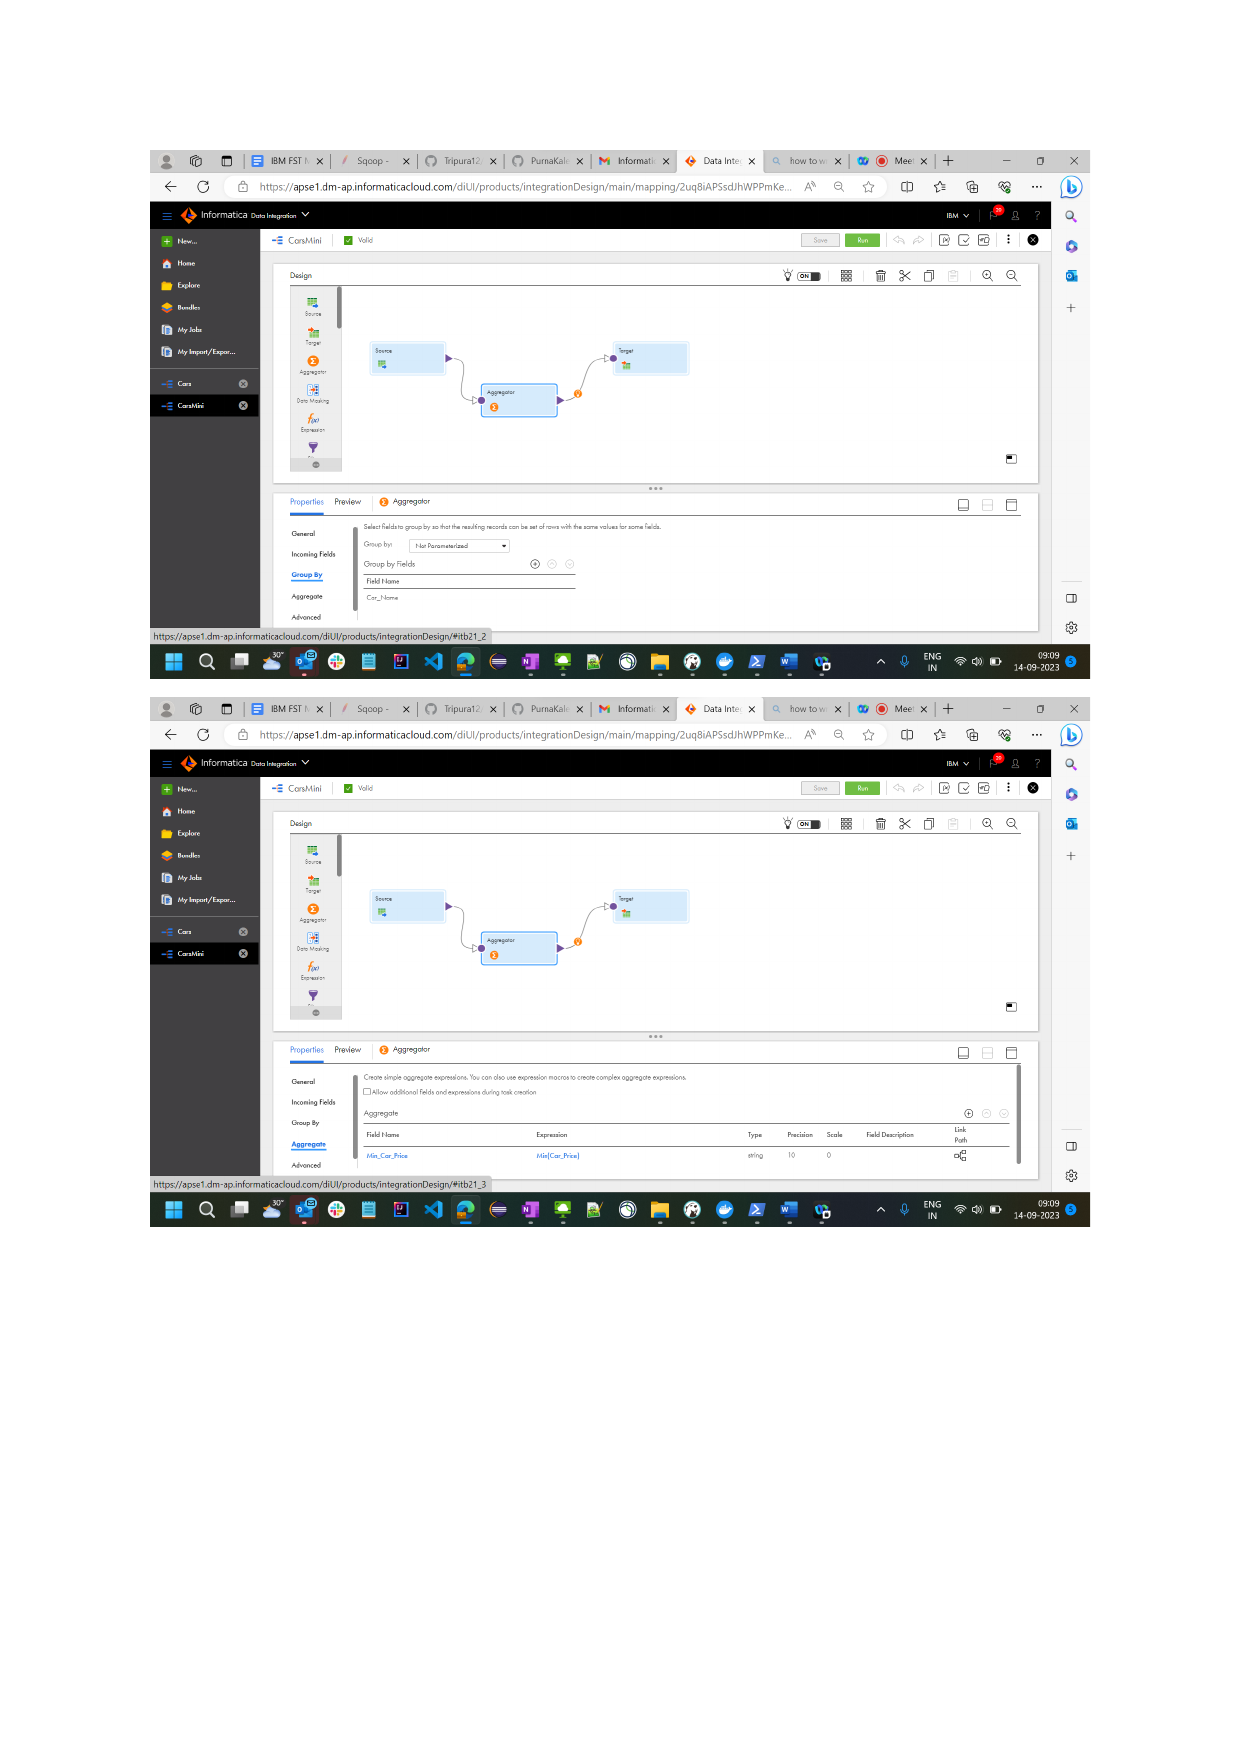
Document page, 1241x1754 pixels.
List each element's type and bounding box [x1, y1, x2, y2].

picture [150, 150, 1091, 679]
picture [150, 697, 1091, 1227]
